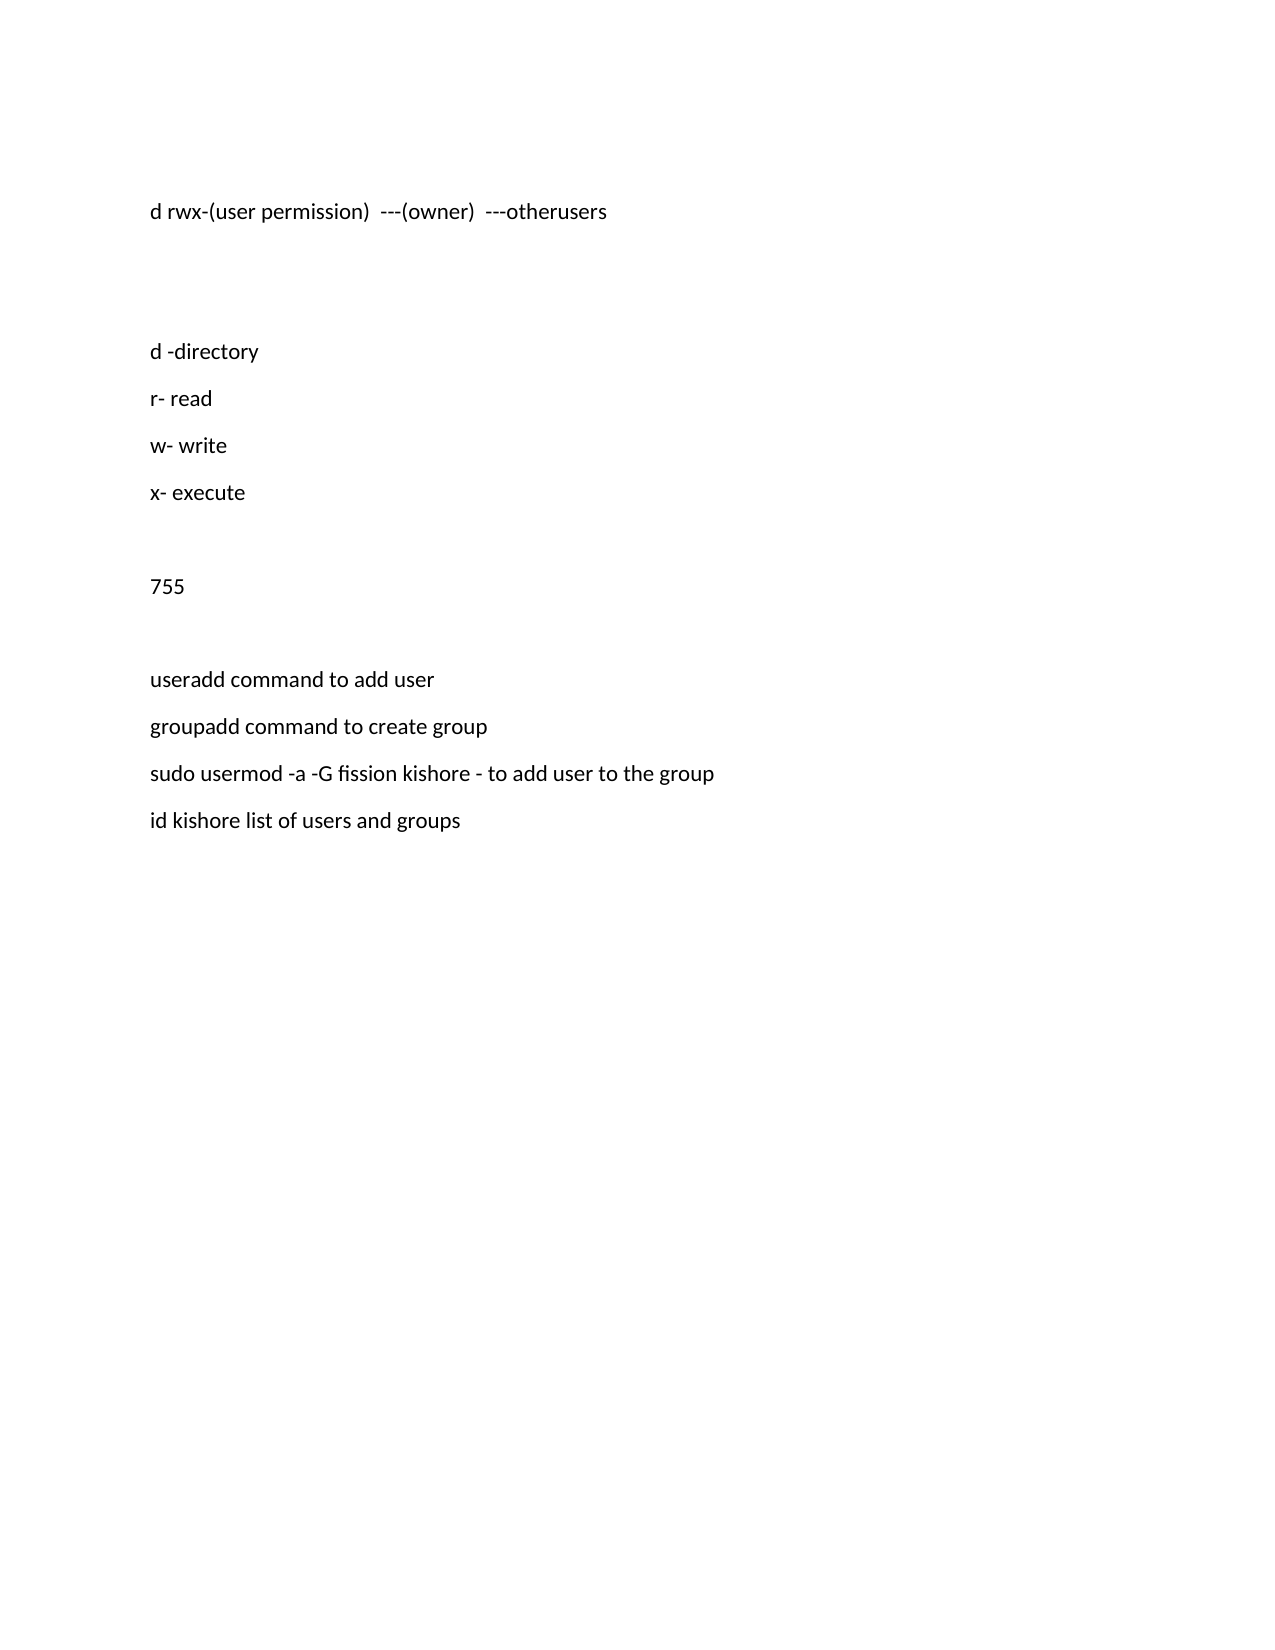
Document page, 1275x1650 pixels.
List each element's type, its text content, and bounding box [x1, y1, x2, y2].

text groupadd command to create group [150, 712, 1125, 741]
text id kishore list of users and groups [150, 806, 1125, 834]
text w- write [150, 431, 1125, 459]
text 755 [150, 572, 1125, 600]
text useradd command to add user [150, 666, 1125, 694]
text d rwx-(user permission) ---(owner) ---otherusers [150, 197, 1125, 225]
text sudo usermod -a -G fission kishore - to add user to the group [150, 759, 1125, 787]
text d -directory [150, 337, 1125, 366]
text x- execute [150, 478, 1125, 506]
text r- read [150, 384, 1125, 412]
